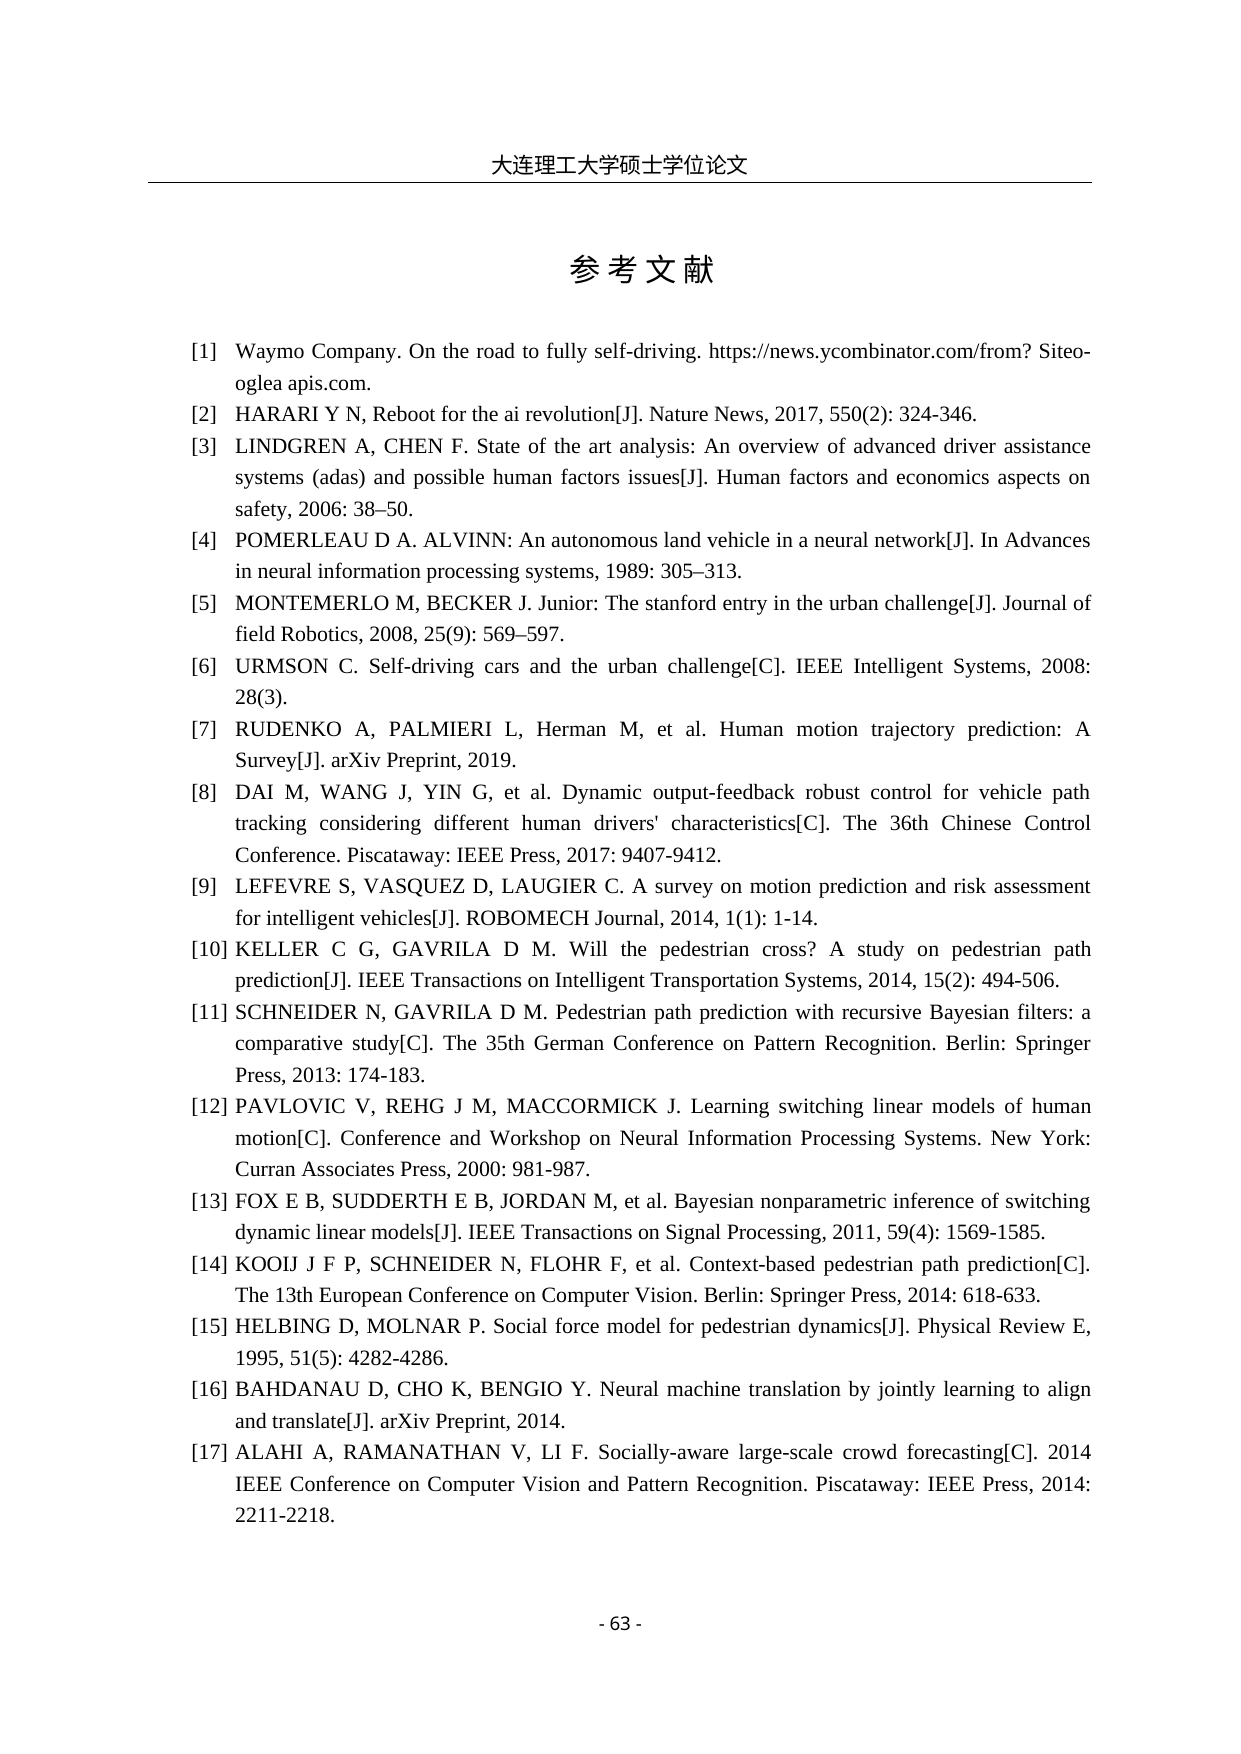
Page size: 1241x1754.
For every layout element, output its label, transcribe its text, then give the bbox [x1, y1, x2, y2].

list ALAHI A, RAMANATHAN V, LI F. Socially-aware large-scale crowd forecasting[C]. 2014 IEEE Conference on Computer Vision and Pattern Recognition. Piscataway: IEEE Press, 2014: 2211-2218. [191, 1439, 1092, 1527]
list LINDGREN A, CHEN F. State of the art analysis: An overview of advanced driver assistance systems (adas) and possible human factors issues[J]. Human factors and economics aspects on safety, 2006: 38–50. [191, 433, 1092, 521]
list DAI M, WANG J, YIN G, et al. Dynamic output-feedback robust control for vehicle path tracking considering different human drivers' characteristics[C]. The 36th Chinese Control Conference. Piscataway: IEEE Press, 2017: 9407-9412. [191, 779, 1092, 867]
list RUDENKO A, PALMIERI L, Herman M, et al. Human motion trajectory prediction: A Survey[J]. arXiv Preprint, 2019. [191, 716, 1092, 772]
list LEFEVRE S, VASQUEZ D, LAUGIER C. A survey on motion prediction and risk assessment for intelligent vehicles[J]. ROBOMECH Journal, 2014, 1(1): 1-14. [191, 873, 1092, 930]
list Waymo Company. On the road to fully self-driving. https://news.ycombinator.com/from? Siteo- oglea apis.com. [191, 338, 1092, 395]
list SCHNEIDER N, GAVRILA D M. Pedestrian path prediction with recursive Bayesian filters: a comparative study[C]. The 35th German Conference on Pattern Recognition. Berlin: Springer Press, 2013: 174-183. [191, 999, 1092, 1087]
list HELBING D, MOLNAR P. Social force model for pedestrian dynamics[J]. Physical Review E, 1995, 51(5): 4282-4286. [191, 1313, 1092, 1370]
list POMERLEAU D A. ALVINN: An autonomous land vehicle in a neural network[J]. In Advances in neural information processing systems, 1989: 305–313. [191, 527, 1092, 584]
text 参 考 文 献 [191, 246, 1092, 291]
list URMSON C. Self-driving cars and the urban challenge[C]. IEEE Intelligent Systems, 2008: 28(3). [191, 653, 1092, 709]
list MONTEMERLO M, BECKER J. Junior: The stanford entry in the urban challenge[J]. Journal of field Robotics, 2008, 25(9): 569–597. [191, 590, 1092, 647]
list PAVLOVIC V, REHG J M, MACCORMICK J. Learning switching linear models of human motion[C]. Conference and Workshop on Neural Information Processing Systems. New York: Curran Associates Press, 2000: 981-987. [191, 1093, 1092, 1181]
list FOX E B, SUDDERTH E B, JORDAN M, et al. Bayesian nonparametric inference of switching dynamic linear models[J]. IEEE Transactions on Signal Processing, 2011, 59(4): 1569-1585. [191, 1188, 1092, 1244]
list HARARI Y N, Reboot for the ai revolution[J]. Nature News, 2017, 550(2): 324-346. [191, 401, 1092, 426]
list KOOIJ J F P, SCHNEIDER N, FLOHR F, et al. Context-based pedestrian path prediction[C]. The 13th European Conference on Computer Vision. Berlin: Springer Press, 2014: 618-633. [191, 1251, 1092, 1307]
list KELLER C G, GAVRILA D M. Will the pedestrian cross? A study on pedestrian path prediction[J]. IEEE Transactions on Intelligent Transportation Systems, 2014, 15(2): 494-506. [191, 936, 1092, 993]
list BAHDANAU D, CHO K, BENGIO Y. Neural machine translation by jointly learning to align and translate[J]. arXiv Preprint, 2014. [191, 1376, 1092, 1433]
